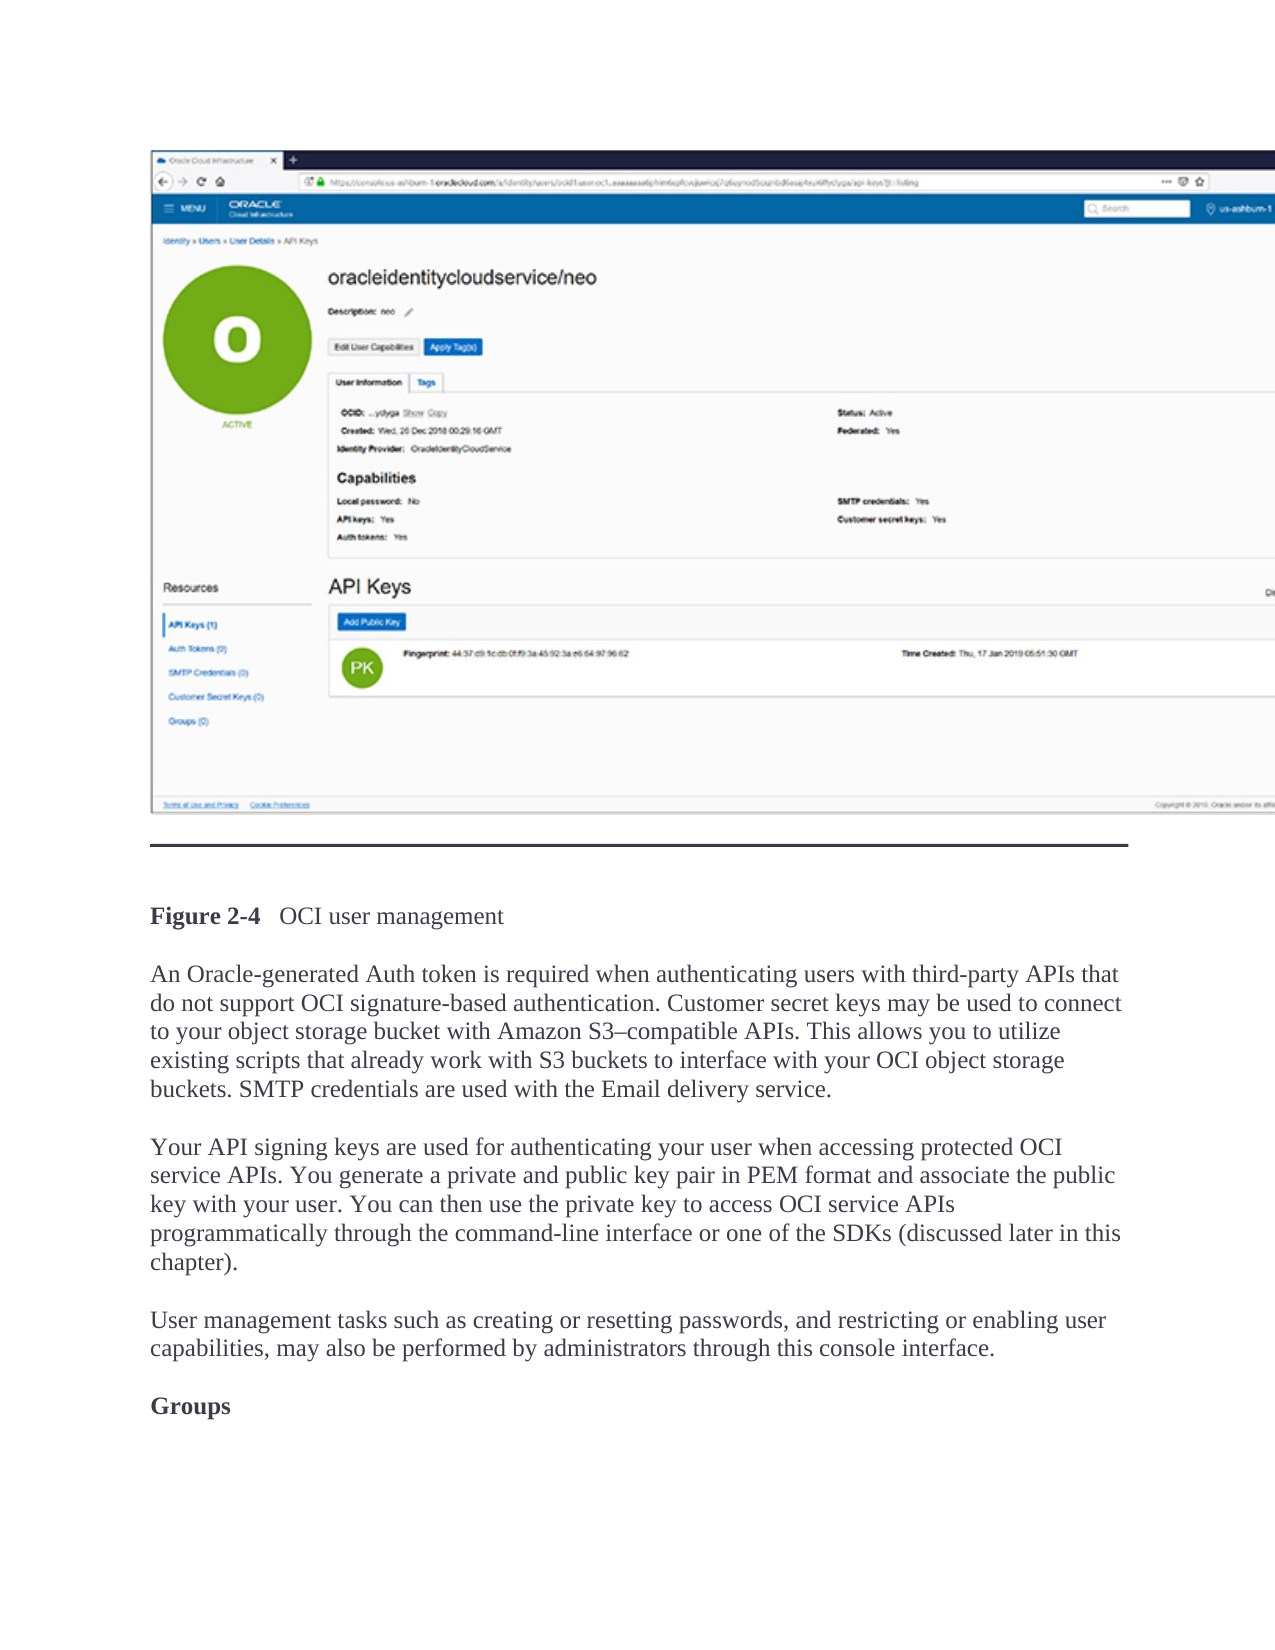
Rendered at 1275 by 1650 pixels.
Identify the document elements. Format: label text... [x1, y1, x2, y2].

text Figure 2-4 OCI user management [150, 901, 1125, 930]
text Groups [150, 1391, 1125, 1420]
picture [150, 150, 1275, 815]
text Your API signing keys are used for authenticating your user when accessing protected OCI service APIs. You generate a private and public key pair in PEM format and associate the public key with your user. You can then use the private key to access OCI service APIs programmatically through the command-line interface or one of the SDKs (discussed later in this chapter). [150, 1132, 1125, 1276]
text An Oracle-generated Auth token is required when authenticating users with third-party APIs that do not support OCI signature-based authentication. Customer secret keys may be used to connect to your object storage bucket with Amazon S3–compatible APIs. This allows you to utilize existing scripts that already work with S3 buckets to interface with your OCI object storage buckets. SMTP credentials are used with the Email delivery service. [150, 959, 1125, 1103]
text User management tasks such as creating or resetting passwords, and restricting or enabling user capabilities, may also be performed by administrators through this console interface. [150, 1305, 1125, 1362]
